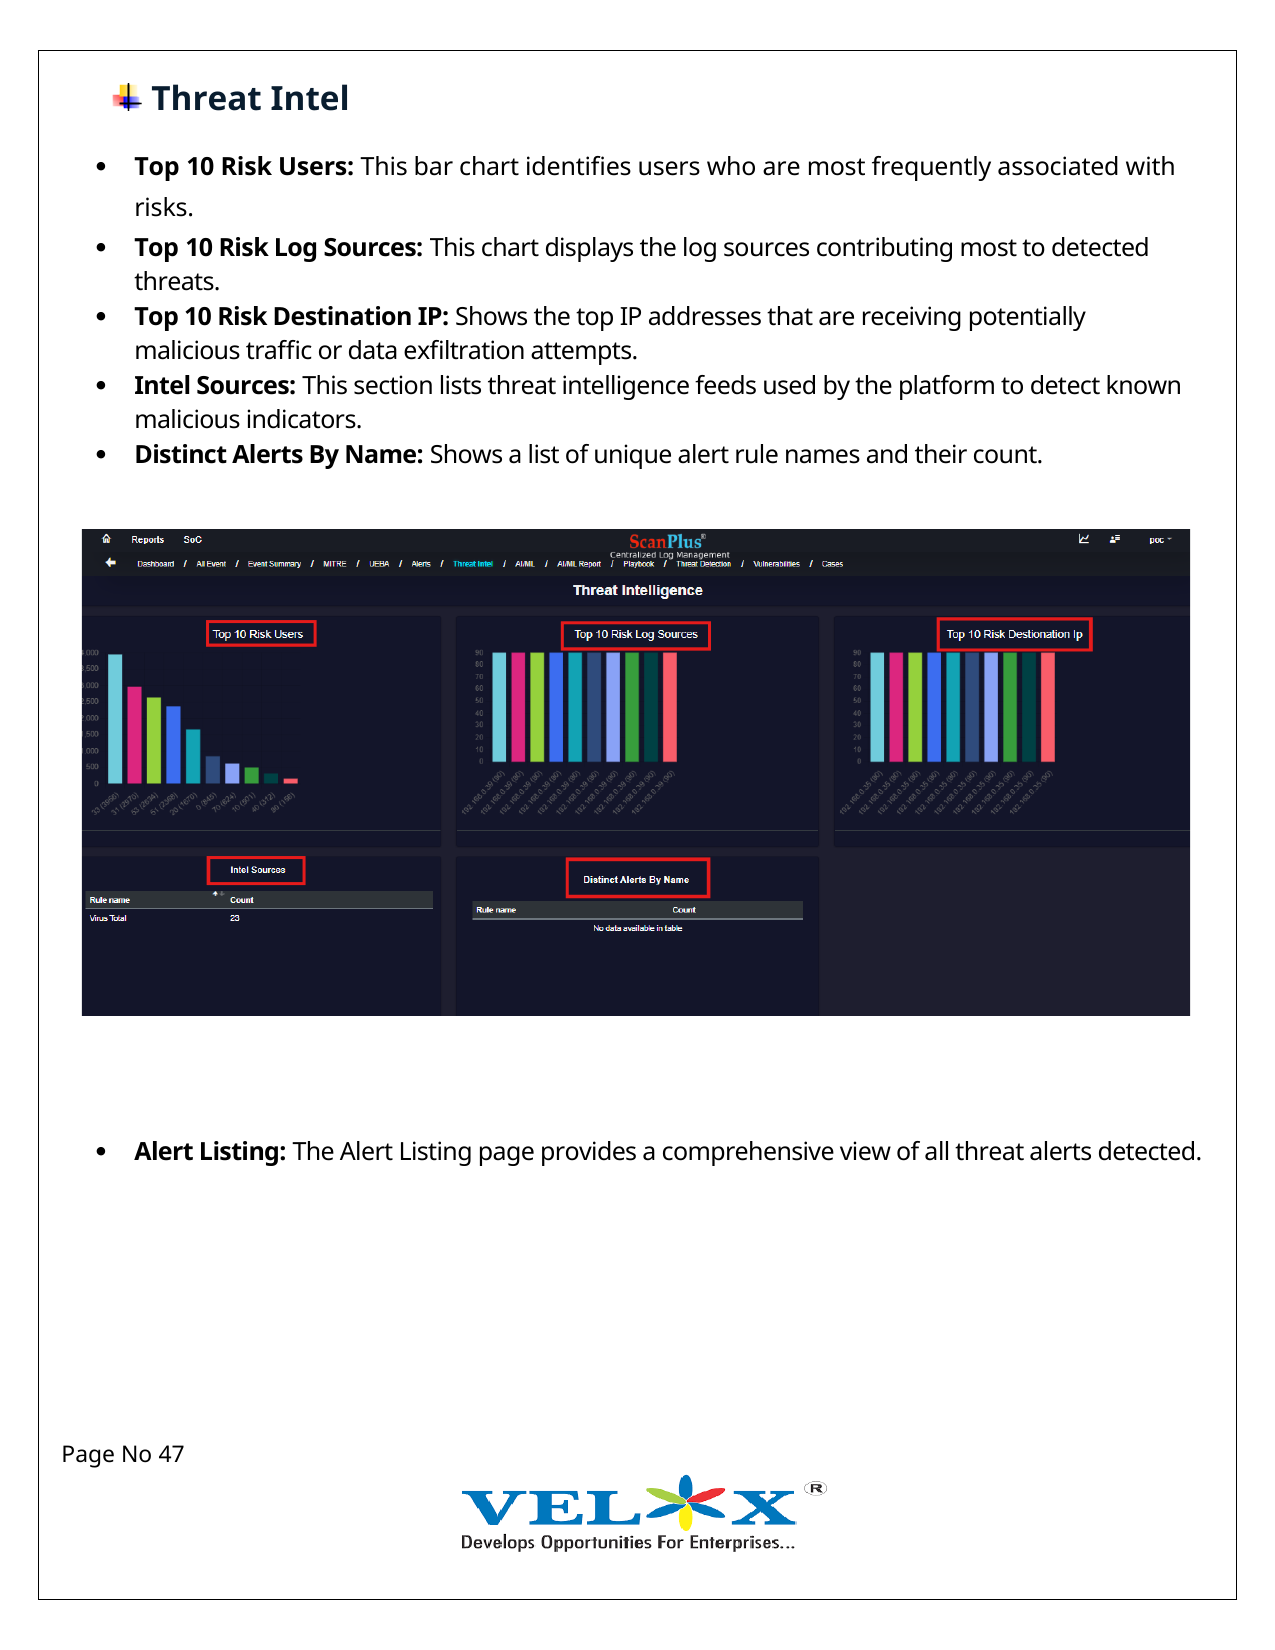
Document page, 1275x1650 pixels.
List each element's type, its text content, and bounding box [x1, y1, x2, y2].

list Distinct Alerts By Name: Shows a list of unique alert rule names and their count. [97, 437, 1236, 471]
list Alert Listing: The Alert Listing page provides a comprehensive view of all threat alerts detected. [97, 1133, 1204, 1167]
list Intel Sources: This section lists threat intelligence feeds used by the platform to detect known malicious indicators. [97, 368, 1236, 436]
picture [81, 529, 1191, 1016]
picture [112, 83, 142, 111]
list Top 10 Risk Users: This bar chart identifies users who are most frequently associated with risks. [97, 149, 1182, 223]
list Top 10 Risk Log Sources: This chart displays the log sources contributing most to detected threats. [97, 230, 1236, 298]
list Top 10 Risk Destination IP: Shows the top IP addresses that are receiving potentially malicious traffic or data exfiltration attempts. [97, 299, 1189, 367]
subtitle Threat Intel [112, 75, 1236, 120]
picture [433, 1469, 842, 1562]
